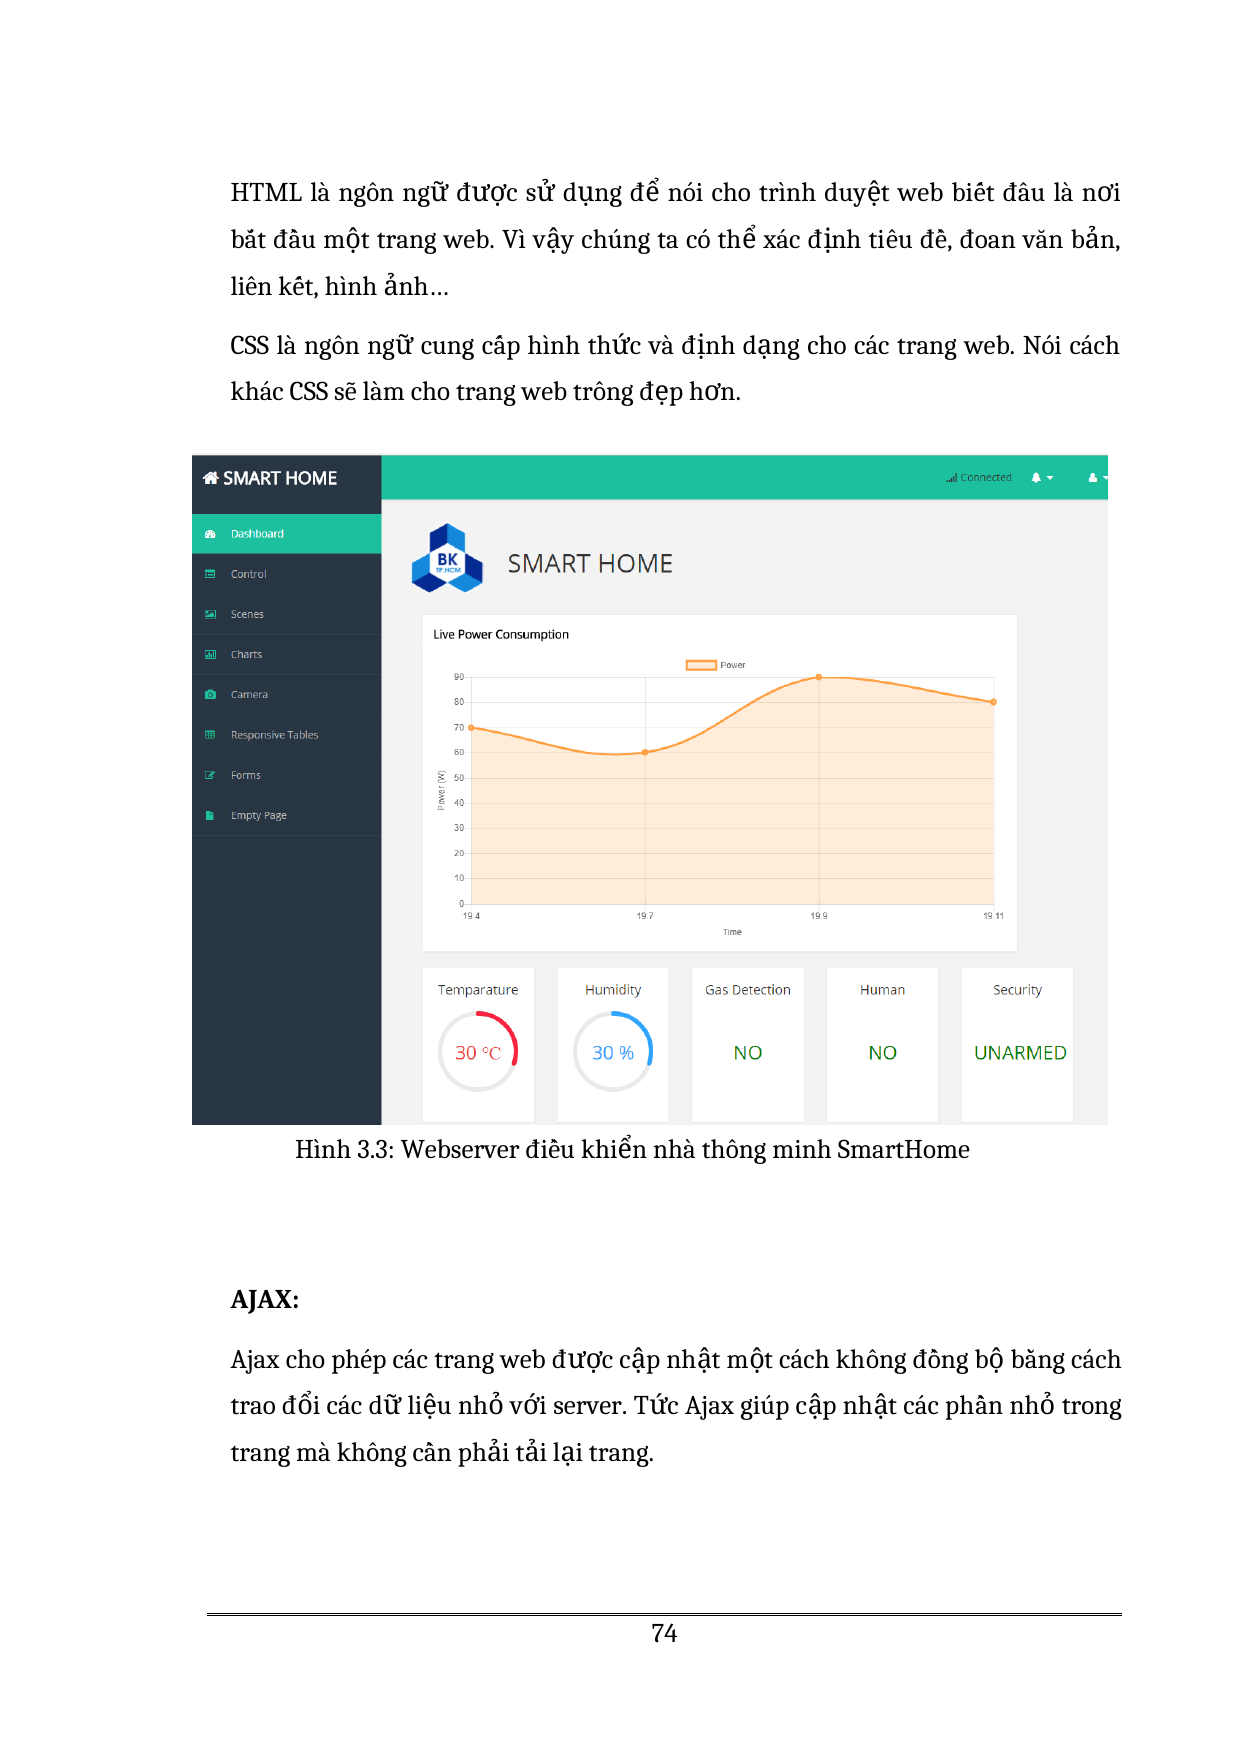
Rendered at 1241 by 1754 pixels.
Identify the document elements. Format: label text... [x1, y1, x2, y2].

text CSS là ngôn ngữ cung cấp hình thức và định dạng cho các trang web. Nói cách khác CSS sẽ làm cho trang web trông đẹp hơn. [230, 330, 1122, 407]
text Ajax cho phép các trang web được cập nhật một cách không đồng bộ bằng cách trao đổi các dữ liệu nhỏ với server. Tức Ajax giúp cập nhật các phần nhỏ trong trang mà không cần phải tải lại trang. [230, 1344, 1122, 1468]
picture [192, 453, 1108, 1125]
text HTML là ngôn ngữ được sử dụng để nói cho trình duyệt web biết đâu là nơi bắt đầu một trang web. Vì vậy chúng ta có thể xác định tiêu đề, đoan văn bản, liên kết, hình ảnh… [230, 177, 1122, 302]
text AJAX: [230, 1284, 1122, 1316]
